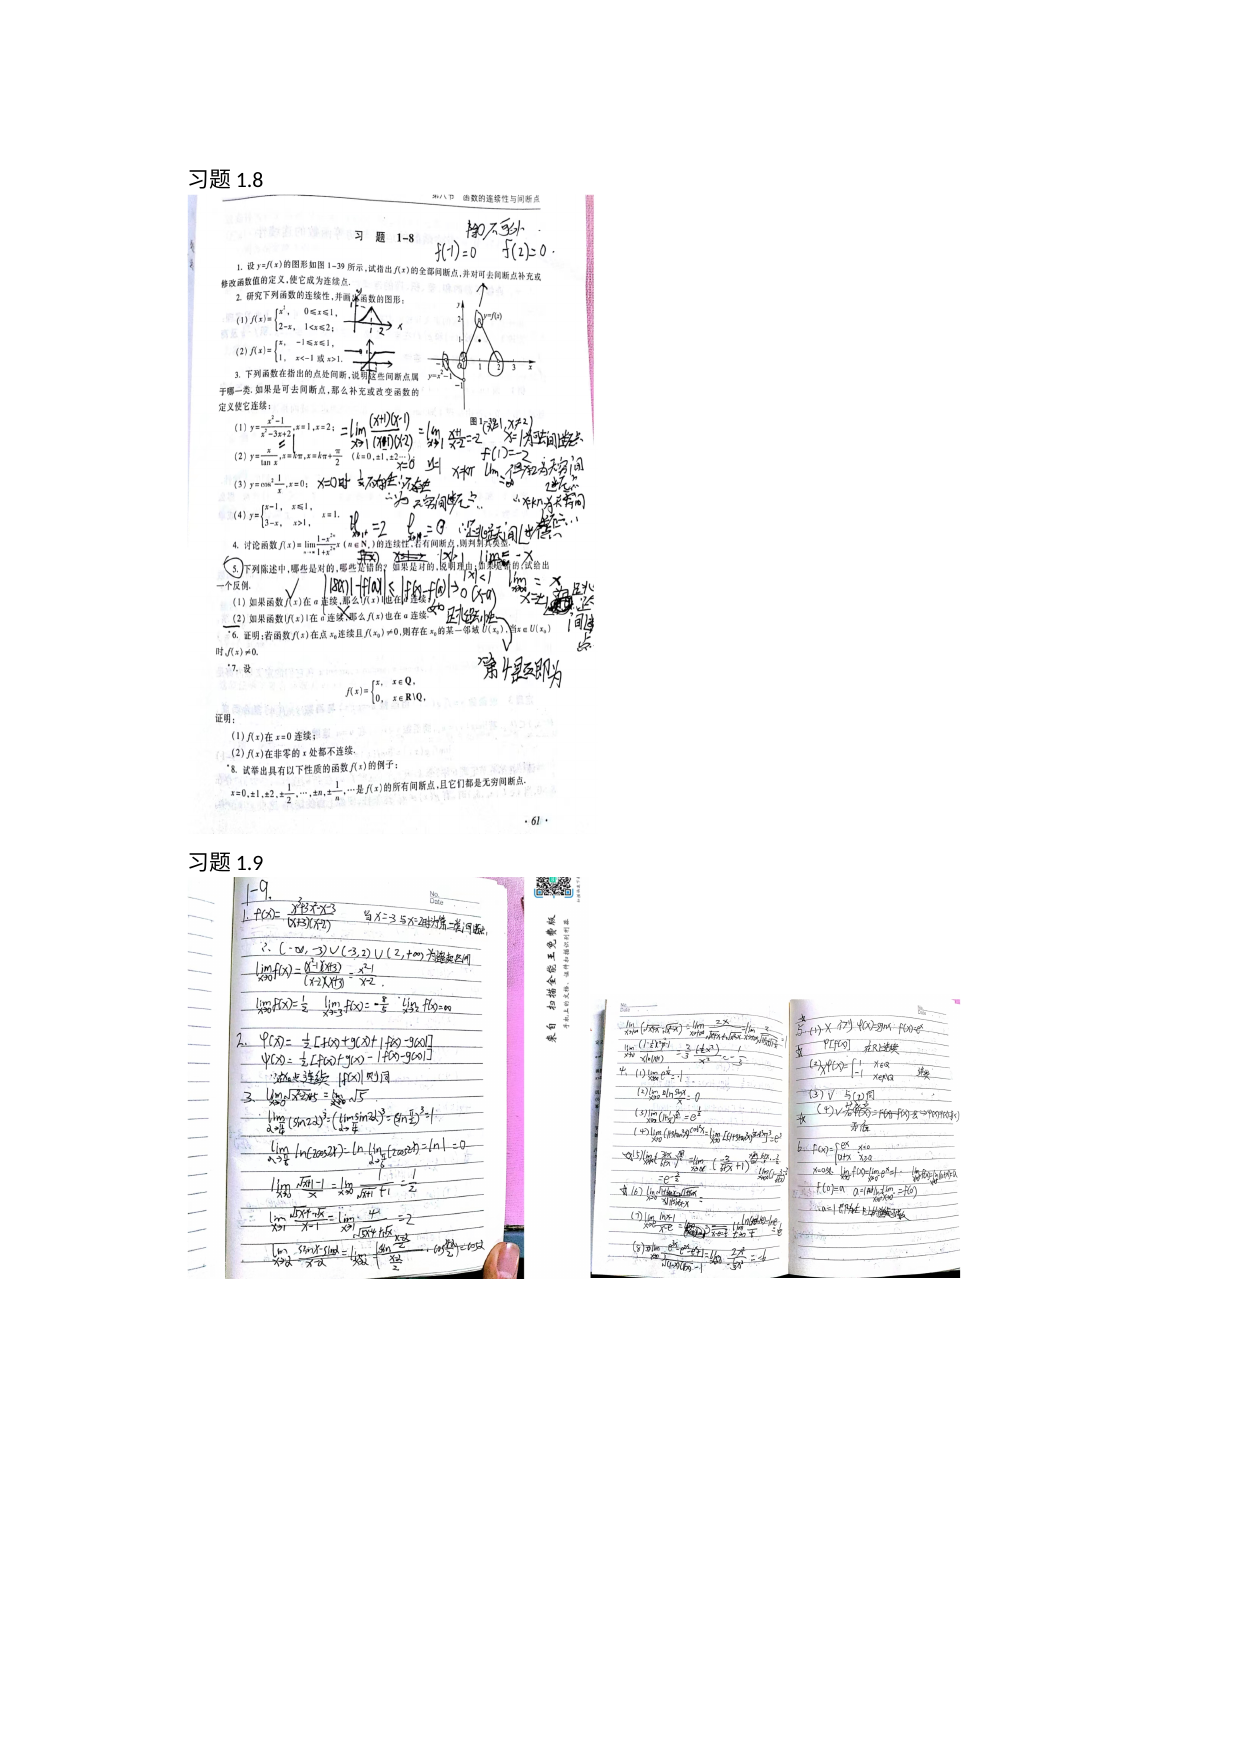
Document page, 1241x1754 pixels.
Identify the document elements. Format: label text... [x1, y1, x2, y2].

text 习题1.9 [187, 844, 1053, 877]
picture [188, 195, 599, 834]
picture [188, 877, 590, 1279]
text 习题1.8 [187, 162, 1053, 194]
picture [591, 994, 961, 1278]
